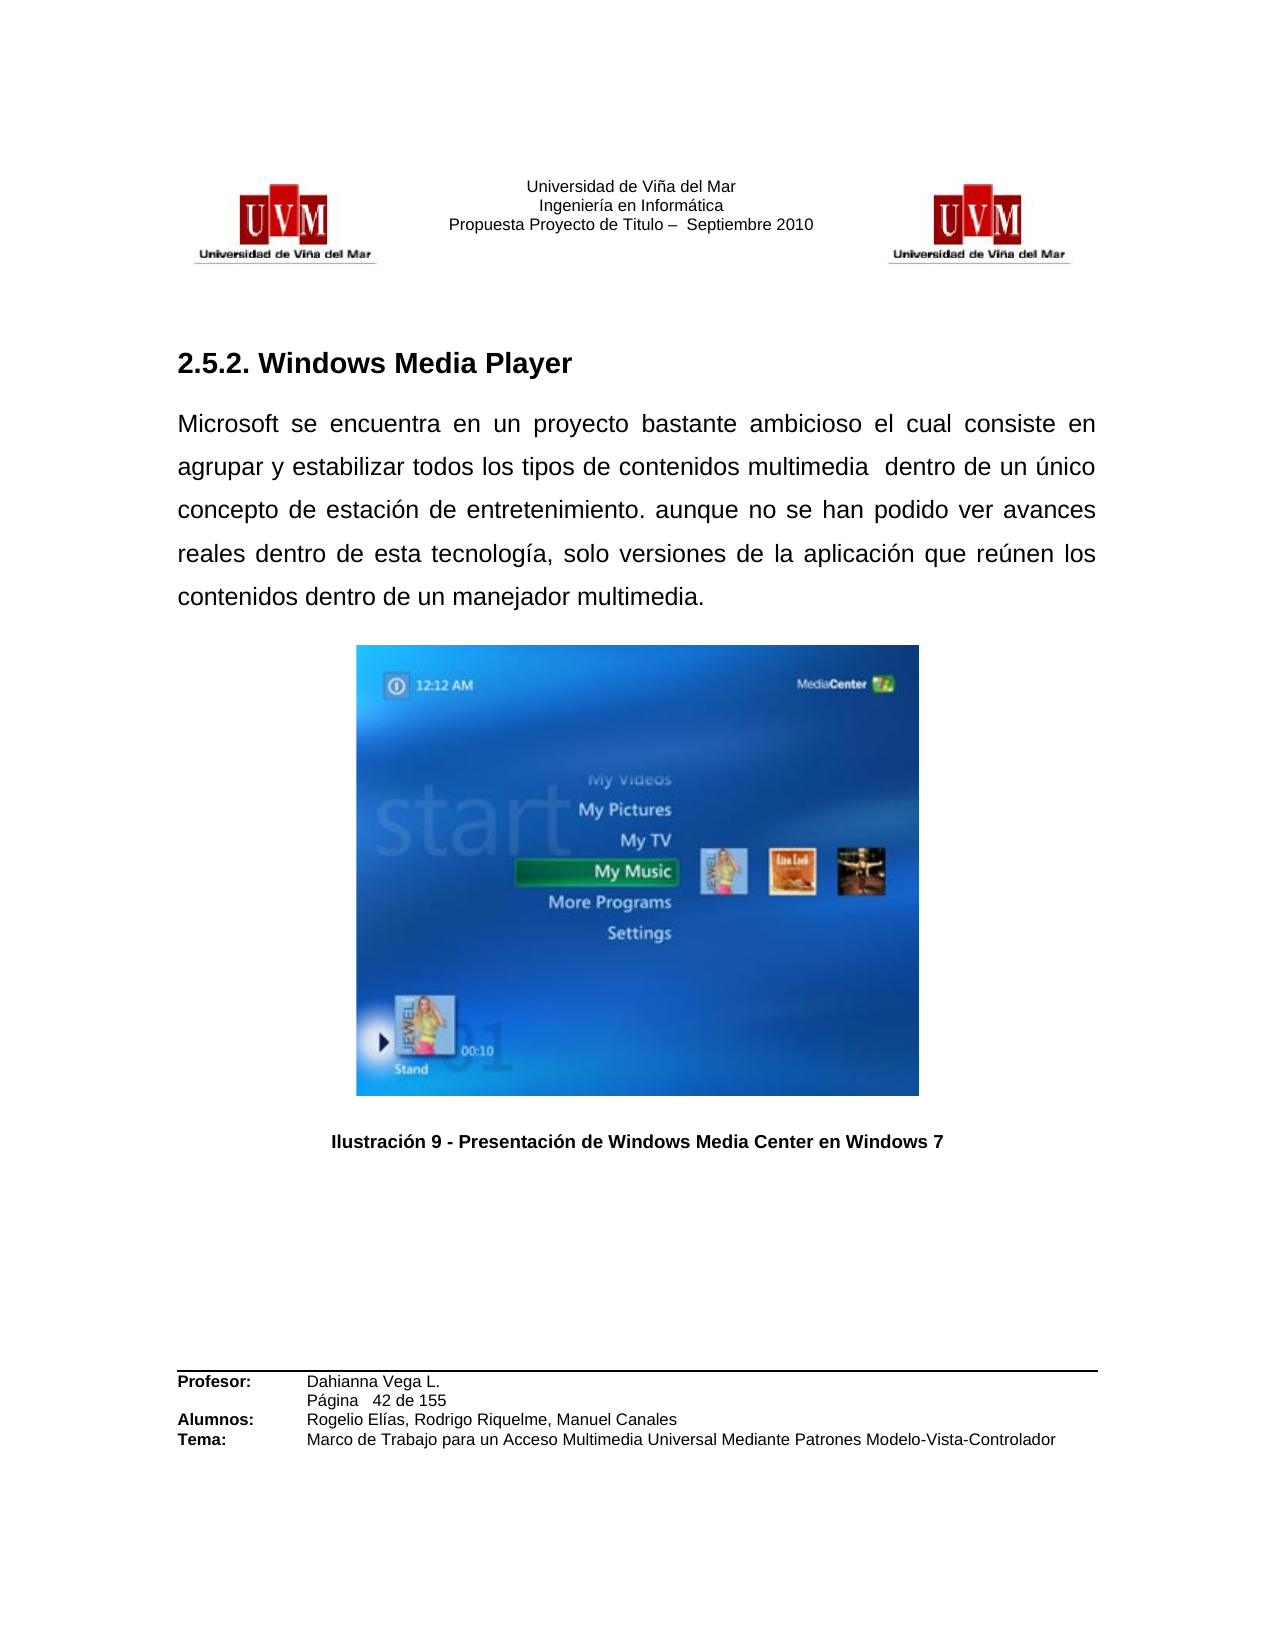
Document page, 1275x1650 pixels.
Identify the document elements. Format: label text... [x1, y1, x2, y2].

picture [871, 176, 1084, 267]
picture [177, 176, 390, 267]
text Microsoft se encuentra en un proyecto bastante ambicioso el cual consiste en agrupar y estabilizar todos los tipos de contenidos multimedia dentro de un único concepto de estación de entretenimiento. aunque no se han podido ver avances reales dentro de esta tecnología, solo versiones de la aplicación que reúnen los contenidos dentro de un manejador multimedia. [177, 409, 1098, 610]
picture [356, 645, 919, 1096]
text Ilustración 9 - Presentación de Windows Media Center en Windows 7 [177, 1131, 1098, 1152]
subtitle 2.5.2. Windows Media Player [177, 346, 1098, 380]
